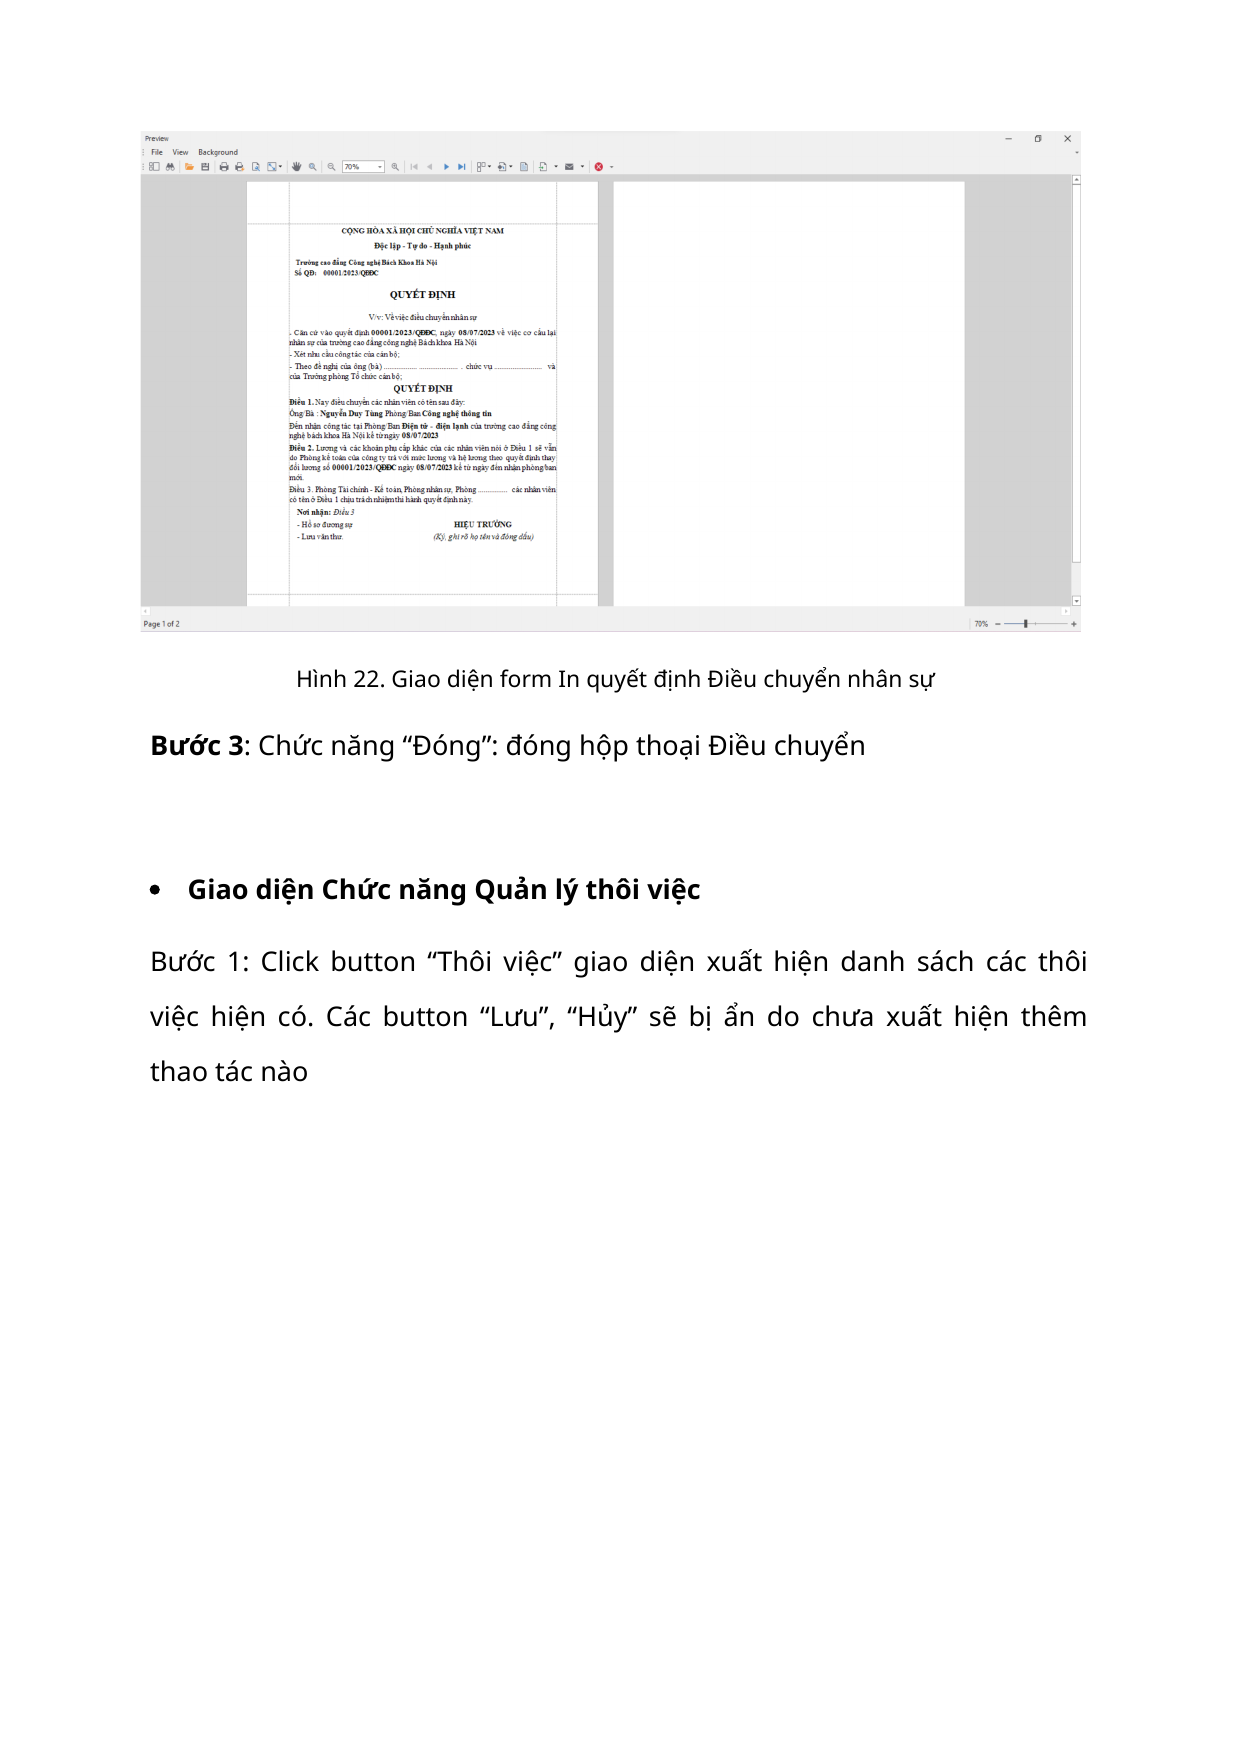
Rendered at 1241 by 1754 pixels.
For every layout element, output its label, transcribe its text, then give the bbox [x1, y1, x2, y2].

picture [140, 131, 1081, 632]
text Hình 22. Giao diện form In quyết định Điều chuyển nhân sự [141, 663, 1090, 694]
text Bước 1: Click button “Thôi việc” giao diện xuất hiện danh sách các thôi việc hiện có. Các button “Lưu”, “Hủy” sẽ bị ẩn do chưa xuất hiện thêm thao tác nào [150, 942, 1090, 1089]
text Bước 3: Chức năng “Đóng”: đóng hộp thoại Điều chuyển [150, 726, 1090, 763]
list Giao diện Chức năng Quản lý thôi việc [150, 870, 1090, 907]
